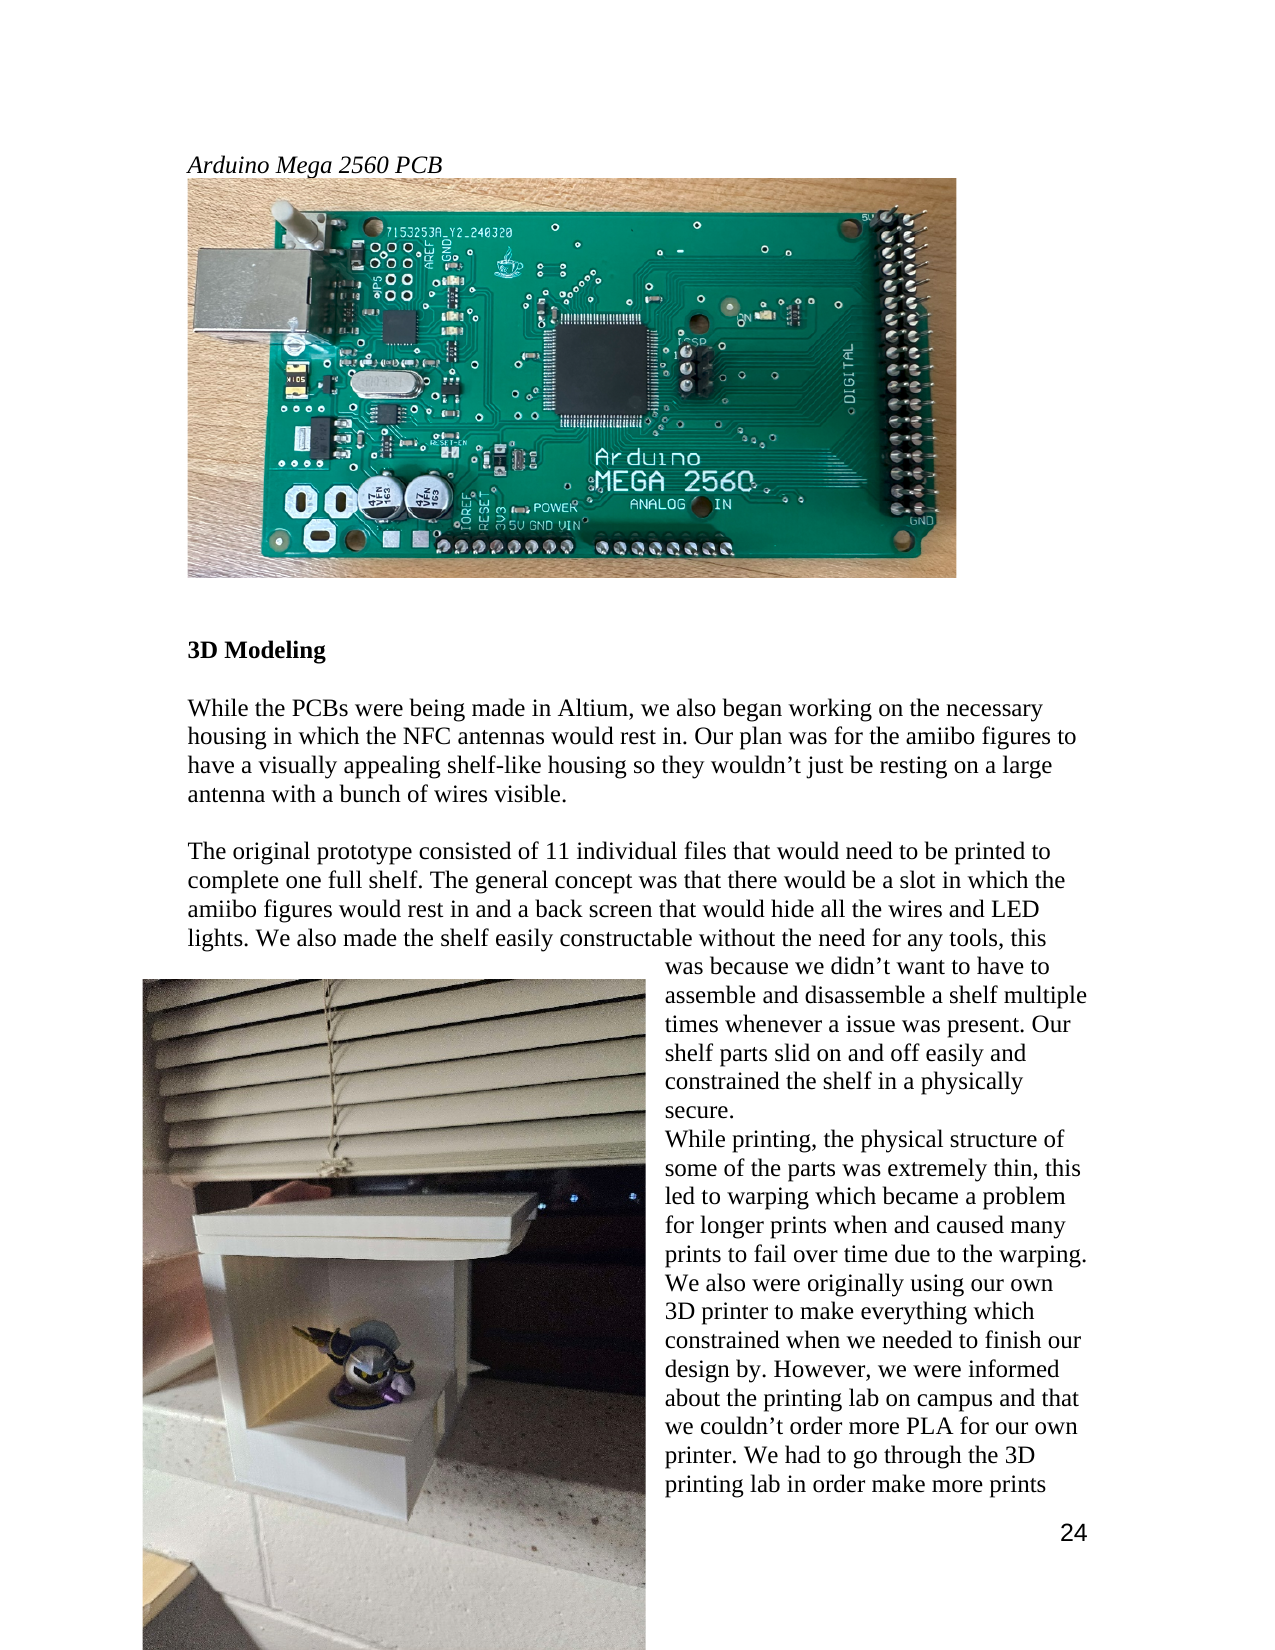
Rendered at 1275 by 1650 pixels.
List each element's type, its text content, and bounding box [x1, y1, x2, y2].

text 3D Modeling [187, 635, 1087, 664]
text The original prototype consisted of 11 individual files that would need to be printed to complete one full shelf. The general concept was that there would be a slot in which the amiibo figures would rest in and a back screen that would hide all the wires and LED lights. We also made the shelf easily constructable without the need for any tools, this was because we didn’t want to have to assemble and disassemble a shelf multiple times whenever a issue was present. Our shelf parts slid on and off easily and constrained the shelf in a physically secure. [187, 836, 1087, 1124]
picture [187, 178, 957, 578]
text While the PCBs were being made in Altium, we also began working on the necessary housing in which the NFC antennas would rest in. Our plan was for the amiibo figures to have a visually appealing shelf-like housing so they wouldn’t just be resting on a large antenna with a bunch of wires visible. [187, 693, 1087, 808]
picture [142, 979, 646, 1650]
text Arduino Mega 2560 PCB [187, 150, 1087, 179]
